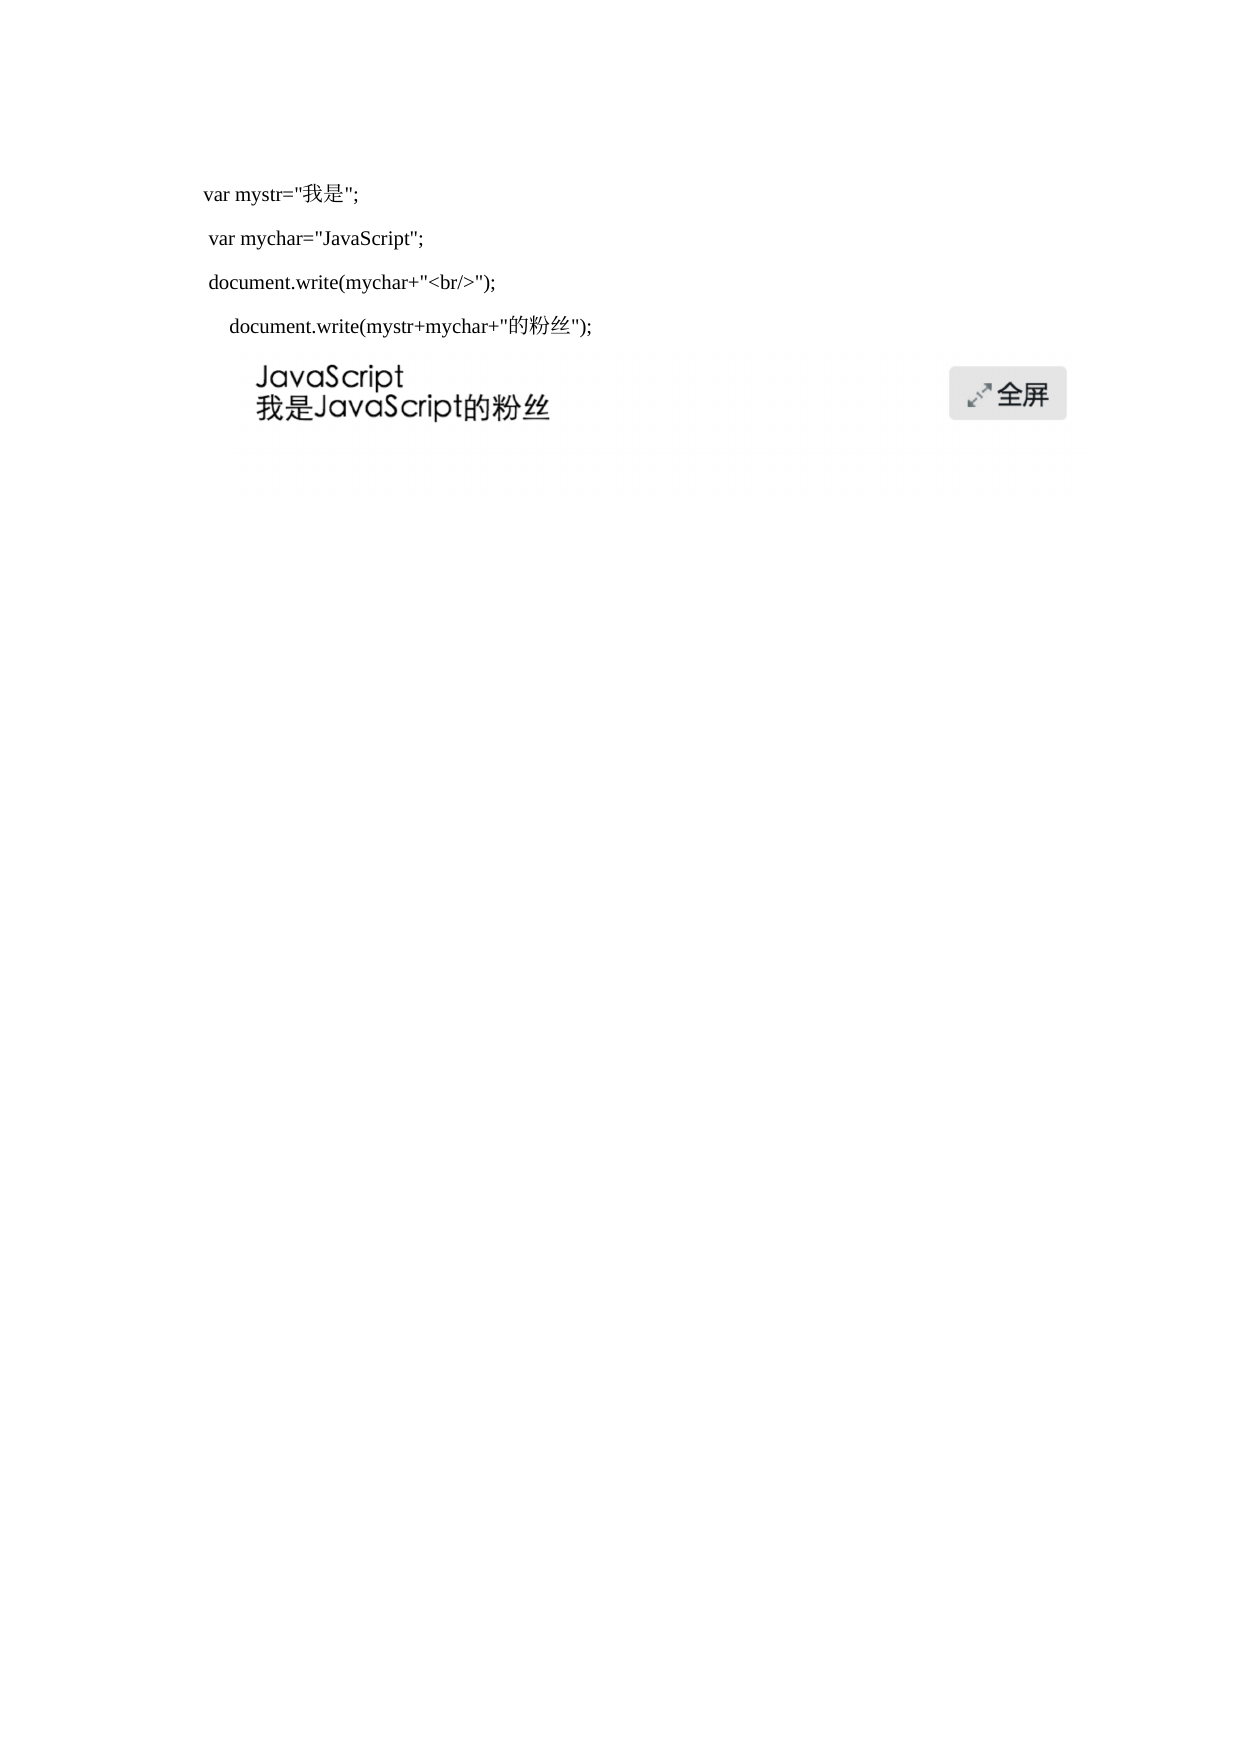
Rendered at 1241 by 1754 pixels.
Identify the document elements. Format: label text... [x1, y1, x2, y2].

text document.write(mystr+mychar+"的粉丝"); [187, 304, 1053, 348]
text var mychar="JavaScript"; [187, 216, 1053, 260]
text document.write(mychar+"<br/>"); [187, 260, 1053, 304]
text var mystr="我是"; [187, 172, 1053, 216]
picture [229, 348, 1094, 501]
